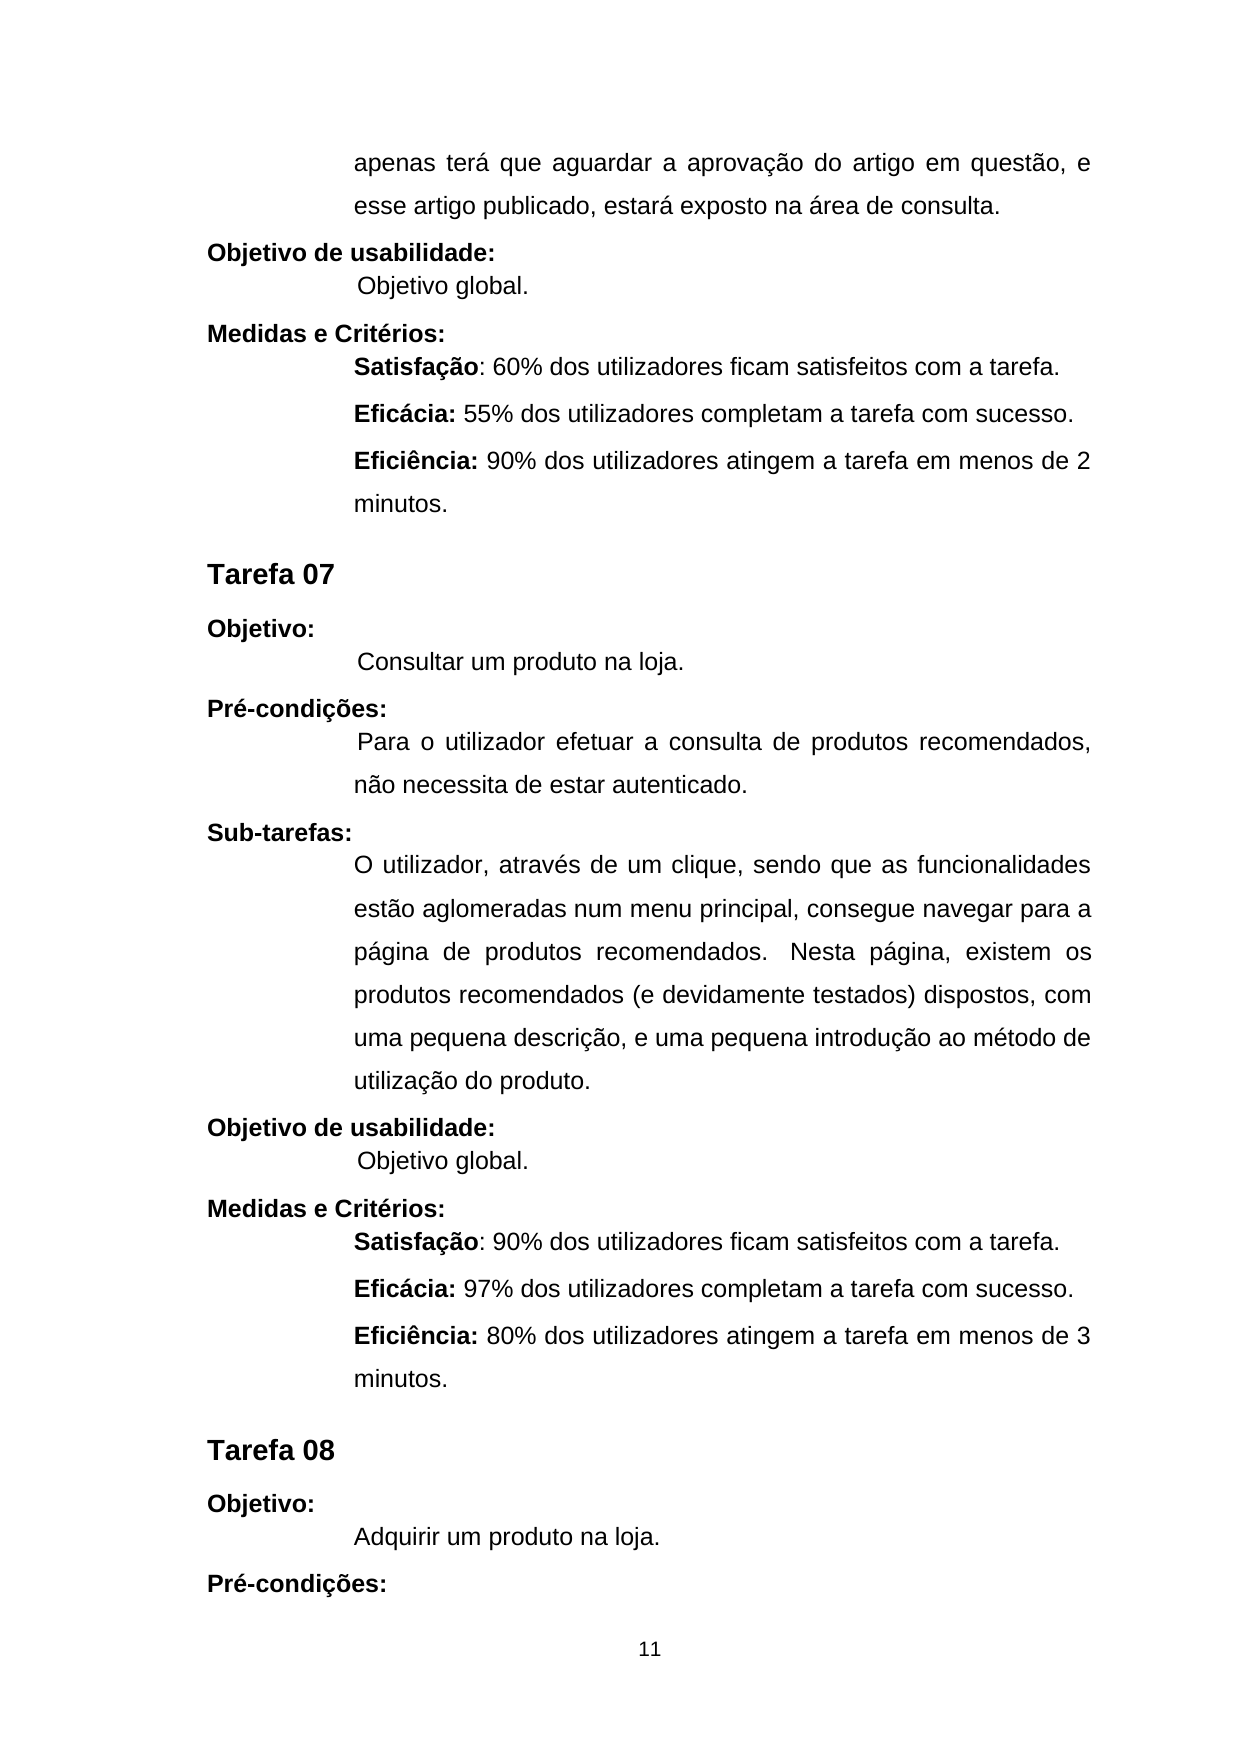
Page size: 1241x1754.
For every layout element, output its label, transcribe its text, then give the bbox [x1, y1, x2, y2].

text Eficiência: 90% dos utilizadores atingem a tarefa em menos de 2 minutos. [354, 446, 1092, 518]
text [354, 148, 1092, 219]
text Eficácia: 97% dos utilizadores completam a tarefa com sucesso. [354, 1274, 1092, 1303]
text Objetivo de usabilidade: [207, 238, 1092, 267]
text Consultar um produto na loja. [354, 647, 1092, 676]
text Satisfação: 90% dos utilizadores ficam satisfeitos com a tarefa. [354, 1227, 1092, 1256]
text Para o utilizador efetuar a consulta de produtos recomendados, não necessita de estar autenticado. [354, 727, 1092, 799]
text Tarefa 07 [207, 557, 1092, 591]
text Pré-condições: [207, 694, 1092, 723]
text Eficiência: 80% dos utilizadores atingem a tarefa em menos de 3 minutos. [354, 1321, 1092, 1393]
text Pré-condições: [207, 1569, 1092, 1598]
text Eficácia: 55% dos utilizadores completam a tarefa com sucesso. [354, 399, 1092, 427]
text Medidas e Critérios: [207, 318, 1092, 347]
text O utilizador, através de um clique, sendo que as funcionalidades estão aglomeradas num menu principal, consegue navegar para a página de produtos recomendados. Nesta página, existem os produtos recomendados (e devidamente testados) dispostos, com uma pequena descrição, e uma pequena introdução ao método de utilização do produto. [354, 851, 1092, 1095]
text Medidas e Critérios: [207, 1194, 1092, 1223]
text Objetivo global. [354, 1146, 1092, 1175]
text Satisfação: 60% dos utilizadores ficam satisfeitos com a tarefa. [354, 351, 1092, 380]
text Sub-tarefas: [207, 818, 1092, 846]
text Objetivo de usabilidade: [207, 1113, 1092, 1142]
text Adquirir um produto na loja. [354, 1522, 1092, 1551]
text Objetivo: [207, 614, 1092, 643]
text Objetivo global. [354, 271, 1092, 300]
text Objetivo: [207, 1489, 1092, 1518]
text Tarefa 08 [207, 1433, 1092, 1466]
